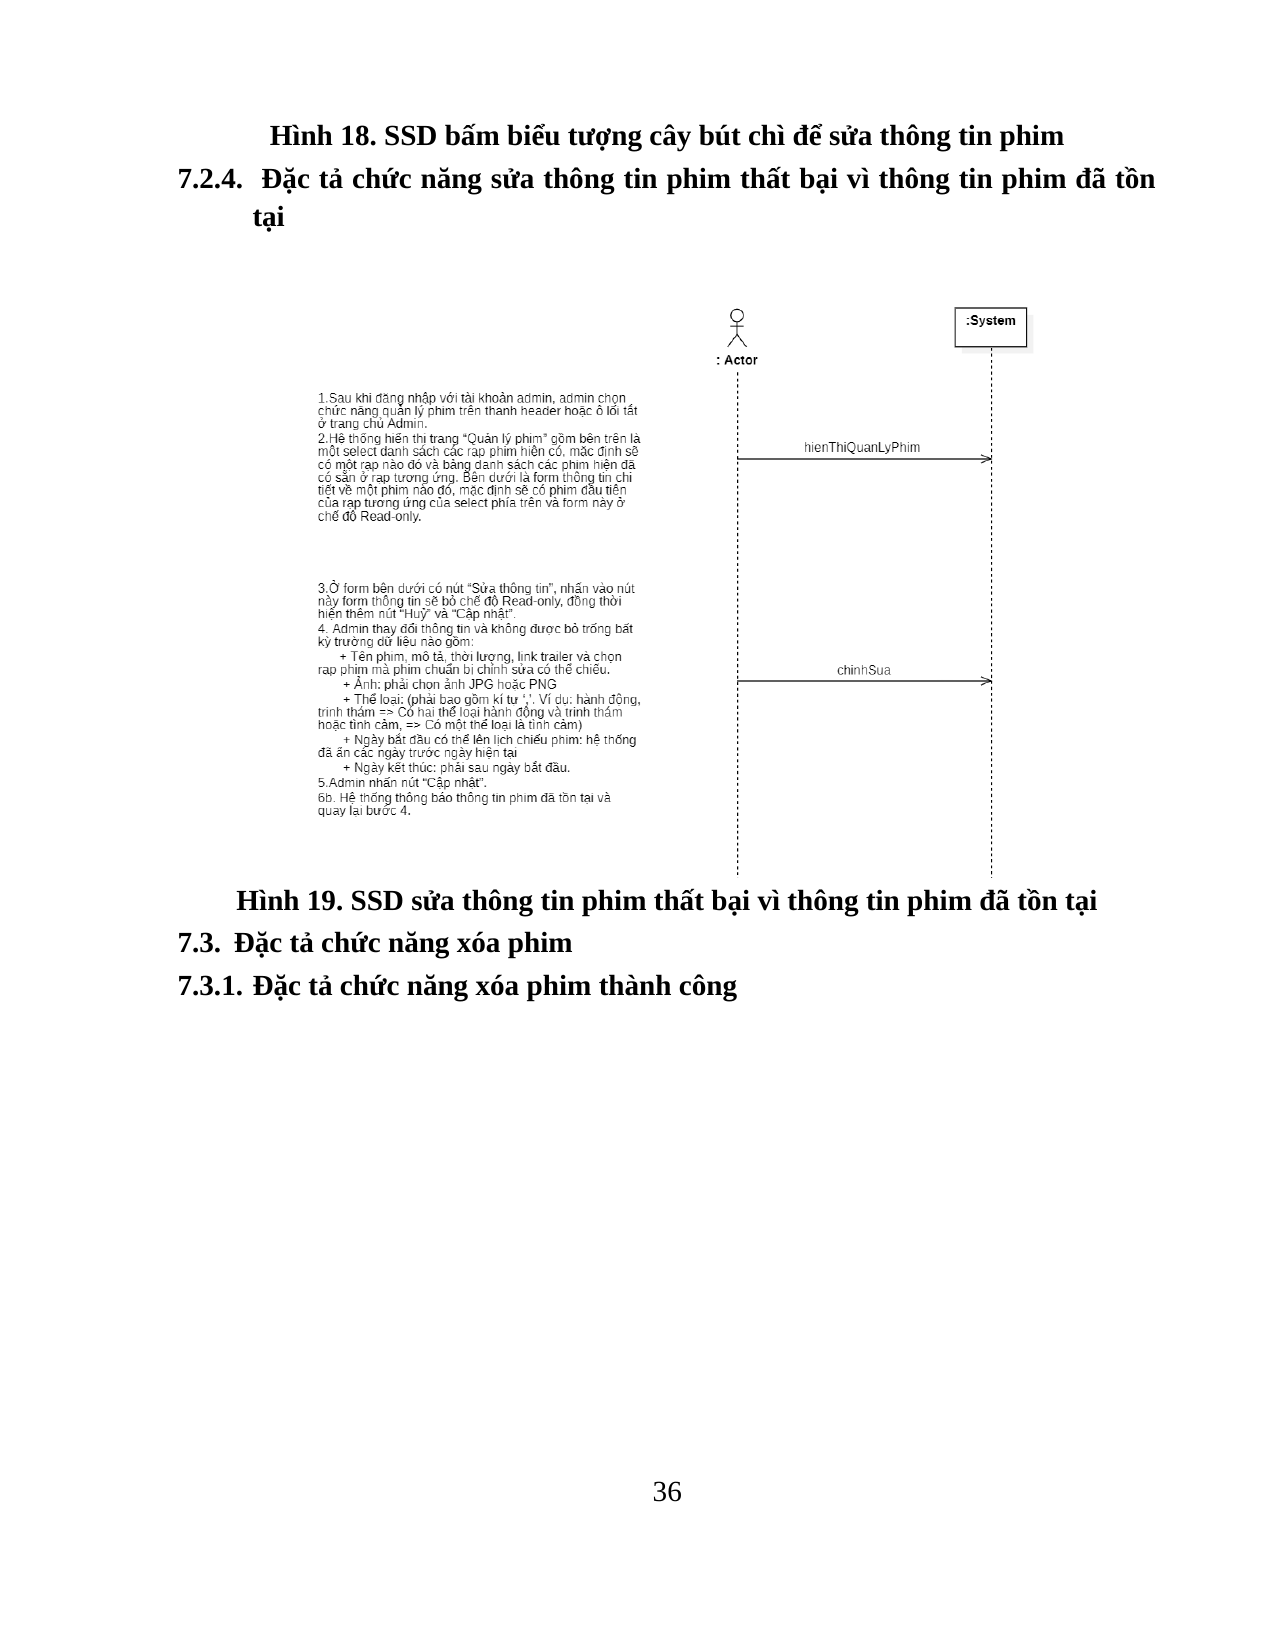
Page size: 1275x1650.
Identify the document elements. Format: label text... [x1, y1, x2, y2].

text Hình 18. SSD bấm biểu tượng cây bút chì để sửa thông tin phim [177, 118, 1157, 152]
subtitle Đặc tả chức năng xóa phim thành công [177, 968, 1157, 1002]
text Hình 19. SSD sửa thông tin phim thất bại vì thông tin phim đã tồn tại [177, 883, 1157, 916]
subtitle Đặc tả chức năng sửa thông tin phim thất bại vì thông tin phim đã tồn tại [177, 161, 1157, 233]
subtitle Đặc tả chức năng xóa phim [177, 926, 1157, 959]
picture [273, 276, 1061, 878]
